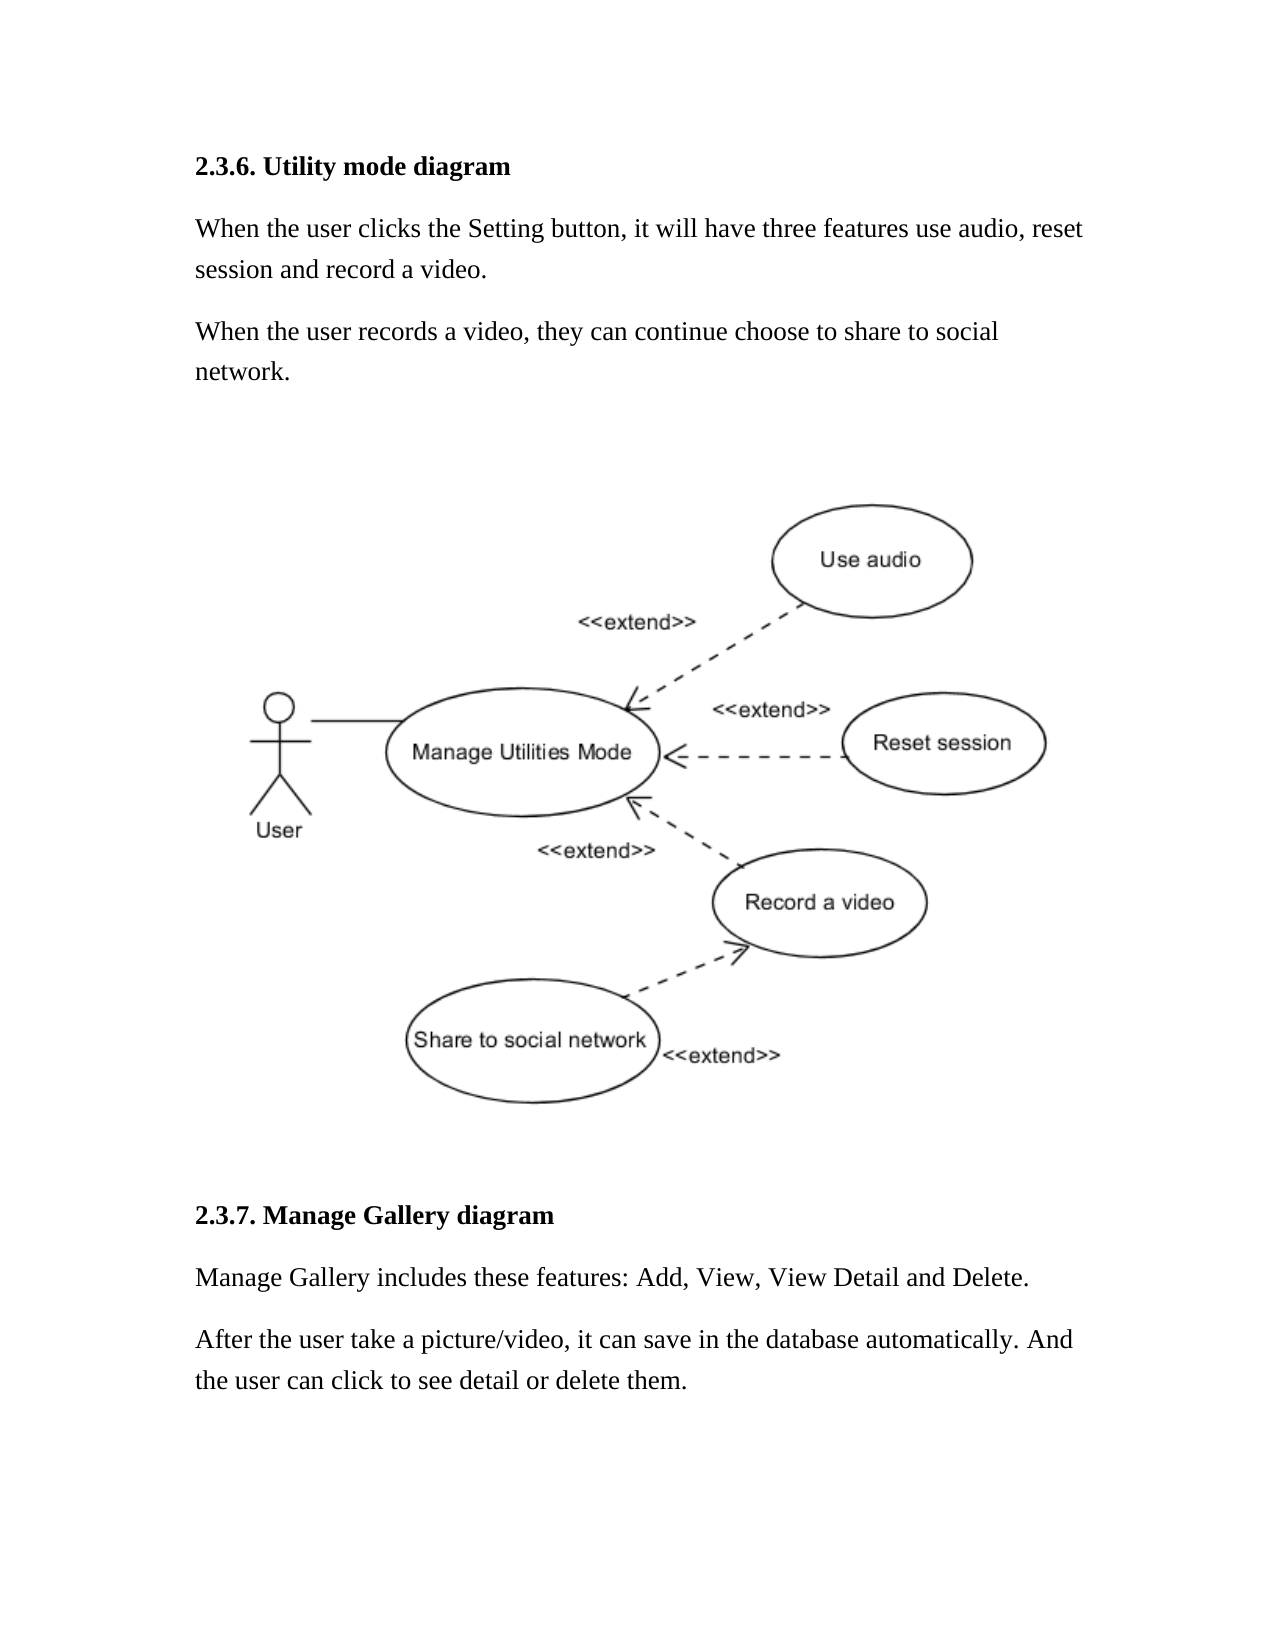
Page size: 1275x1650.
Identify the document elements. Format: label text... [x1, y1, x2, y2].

text 2.3.6. Utility mode diagram [195, 150, 1088, 181]
text After the user take a picture/video, it can save in the database automatically. And the user can click to see detail or delete them. [195, 1323, 1088, 1395]
text 2.3.7. Manage Gallery diagram [195, 1199, 1088, 1230]
text When the user clicks the Setting button, it will have three features use audio, reset session and record a video. [195, 212, 1088, 284]
text When the user records a video, they can continue choose to share to social network. [195, 315, 1088, 387]
text Manage Gallery includes these features: Add, View, View Detail and Delete. [195, 1261, 1088, 1292]
picture [195, 417, 1089, 1168]
